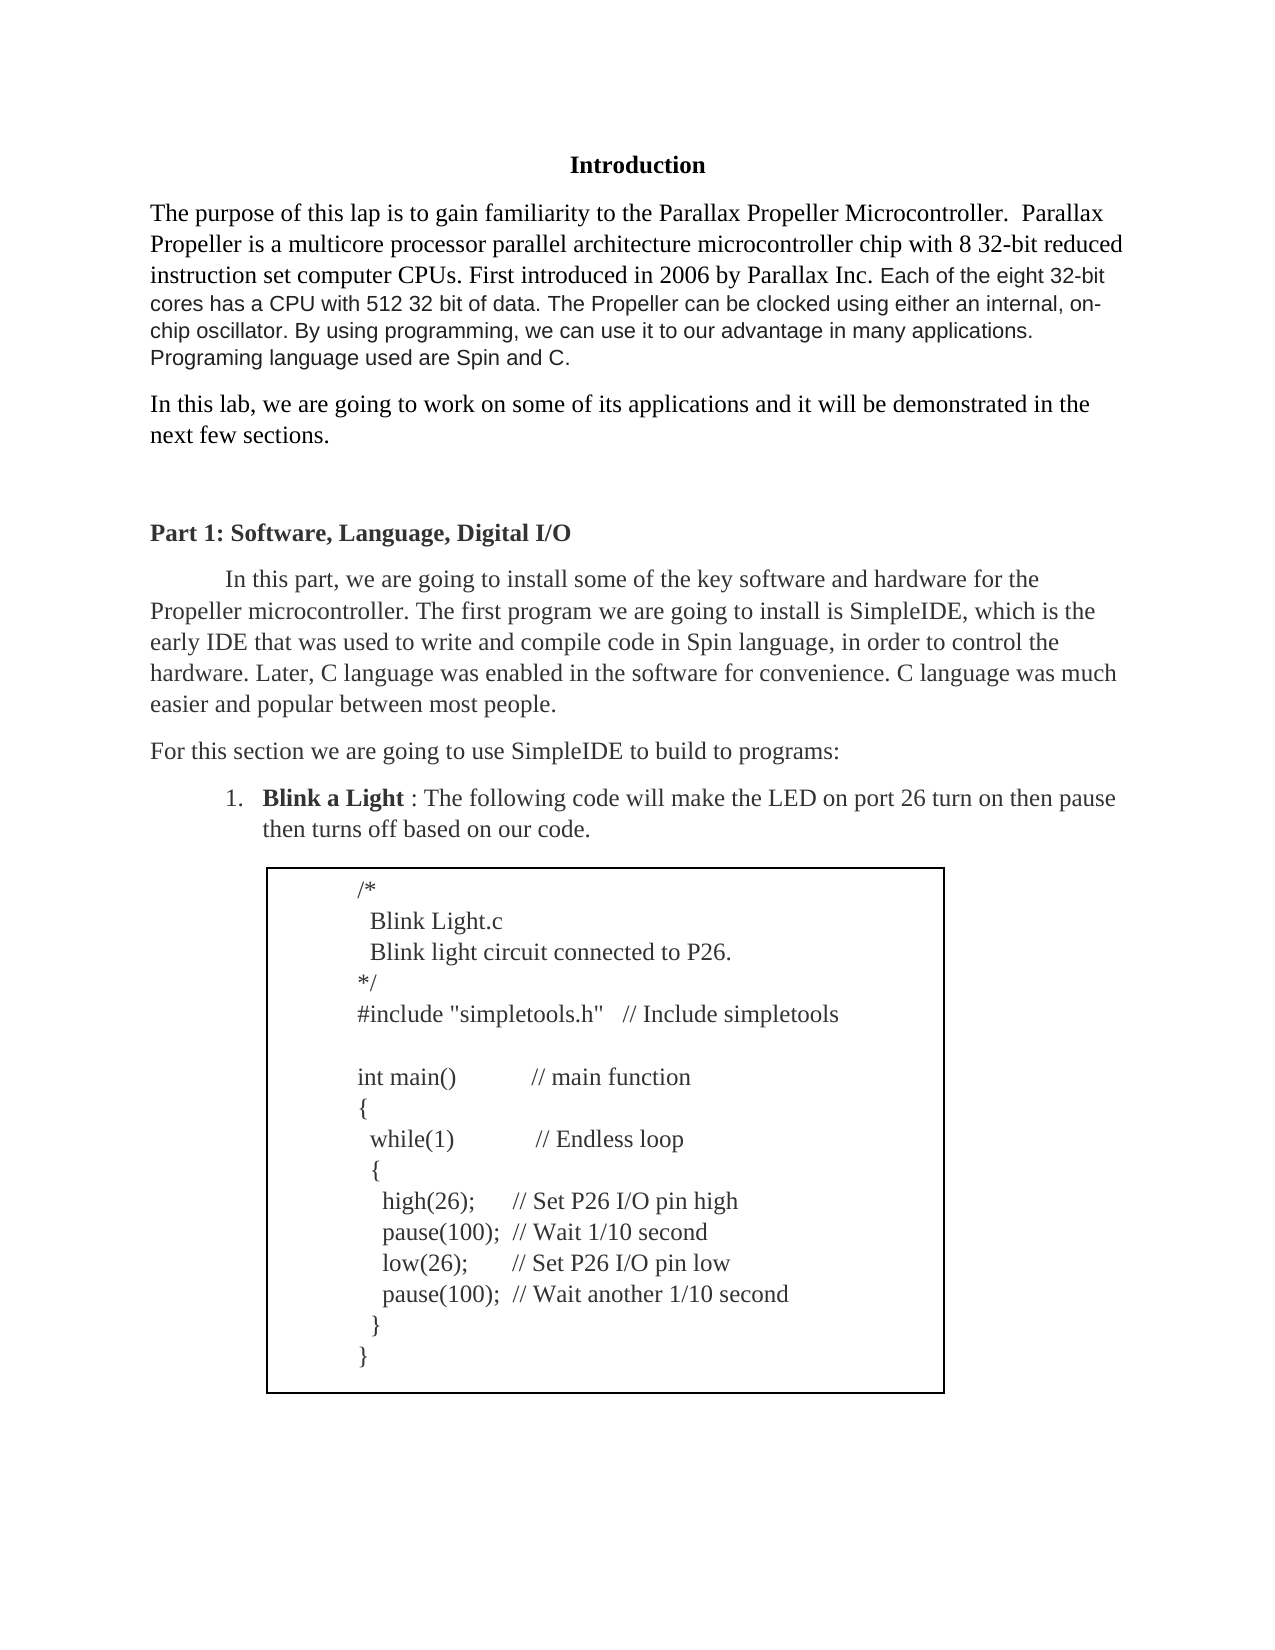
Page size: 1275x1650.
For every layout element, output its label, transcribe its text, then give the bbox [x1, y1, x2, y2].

text Part 1: Software, Language, Digital I/O [150, 515, 1125, 546]
text Introduction [150, 150, 1125, 179]
list Blink a Light : The following code will make the LED on port 26 turn on then pause then turns off based on our code. [225, 781, 1125, 903]
text In this part, we are going to install some of the key software and hardware for the Propeller microcontroller. The first program we are going to install is SimpleIDE, which is the early IDE that was used to write and compile code in Spin language, in order to control the hardware. Later, C language was enabled in the software for convenience. C language was much easier and popular between most people. [150, 562, 1125, 718]
text In this lab, we are going to work on some of its applications and it will be demonstrated in the next few sections. [150, 389, 1125, 448]
text The purpose of this lap is to gain familiarity to the Parallax Propeller Microcontroller. Parallax Propeller is a multicore processor parallel architecture microcontroller chip with 8 32-bit reduced instruction set computer CPUs. First introduced in 2006 by Parallax Inc. Each of the eight 32-bit cores has a CPU with 512 32 bit of data. The Propeller can be clocked using either an internal, on-chip oscillator. By using programming, we can use it to our advantage in many applications. Programing language used are Spin and C. [150, 198, 1125, 370]
text For this section we are going to use SimpleIDE to build to programs: [150, 734, 1125, 765]
